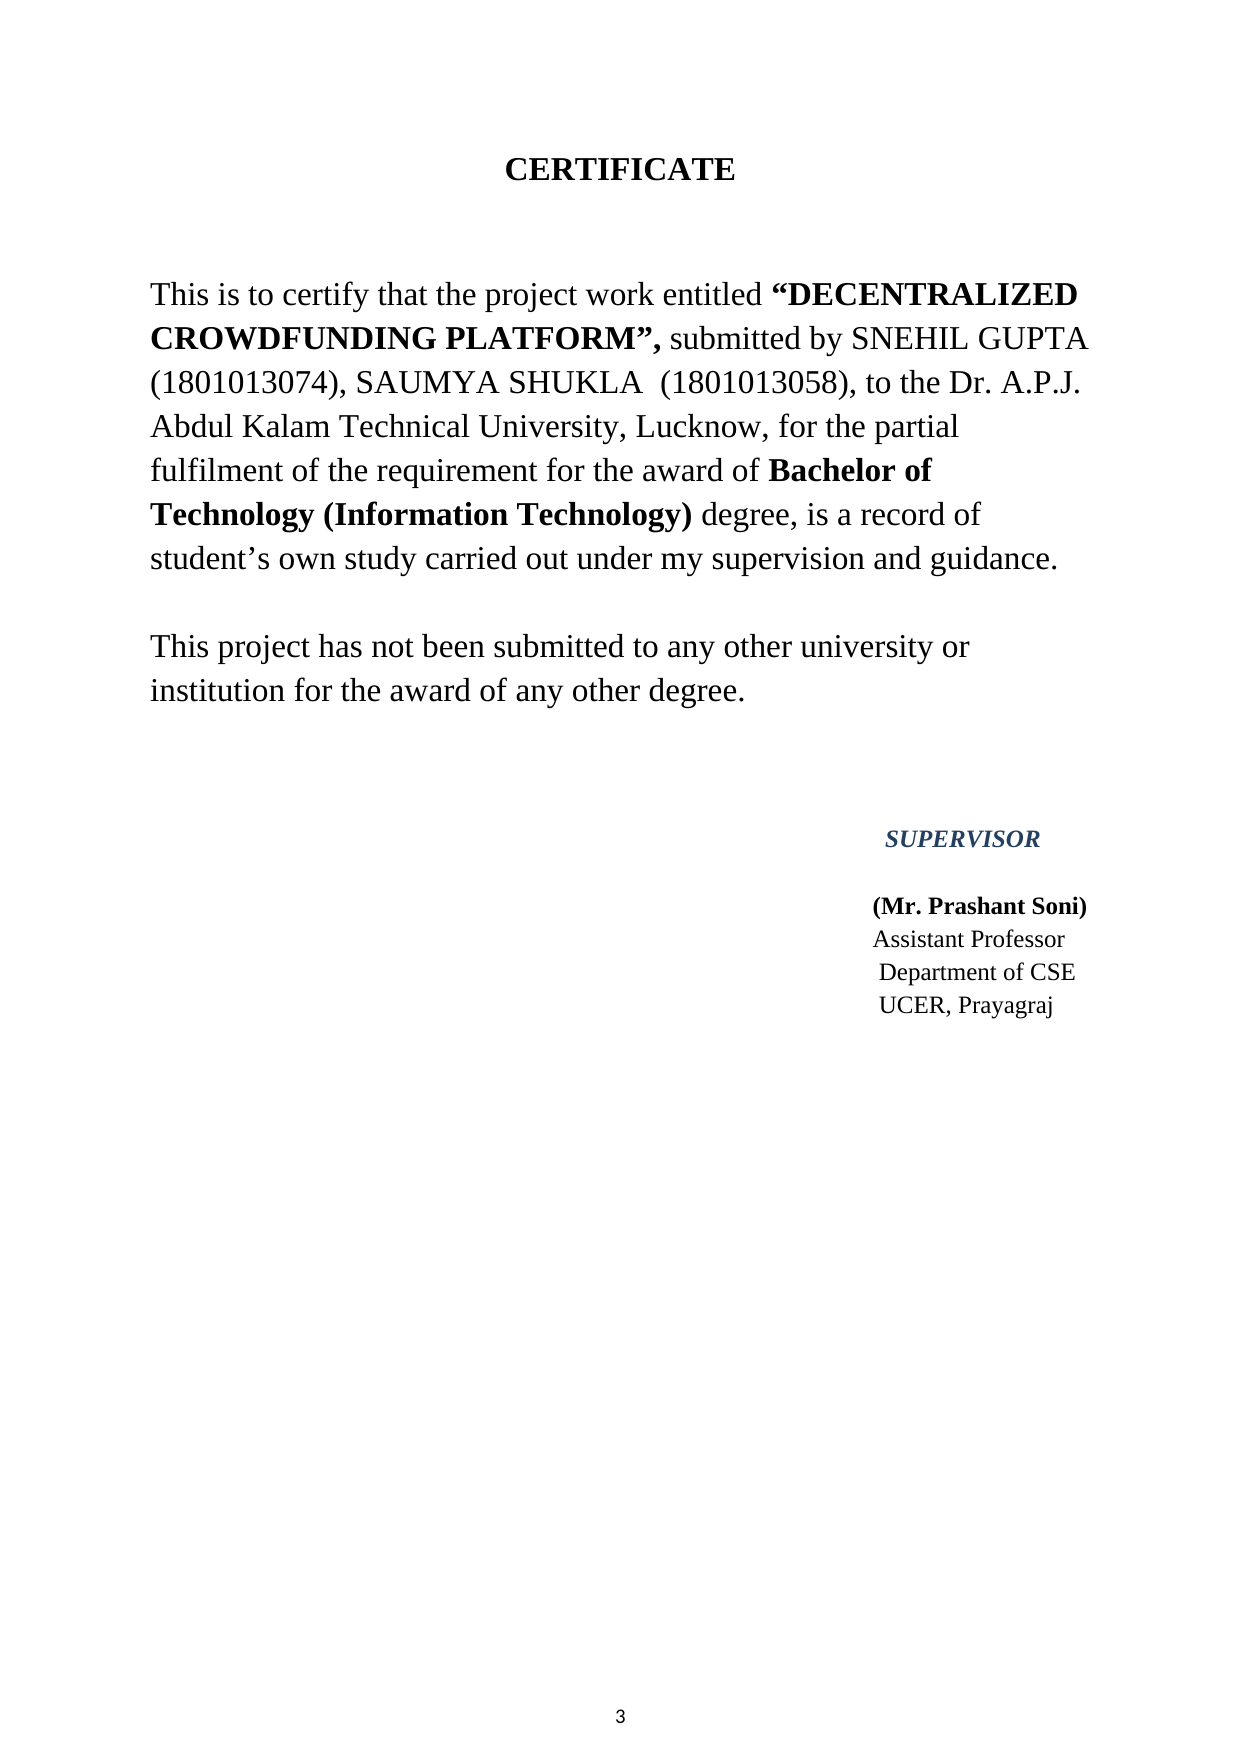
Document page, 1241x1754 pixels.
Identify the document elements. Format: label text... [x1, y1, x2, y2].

text Department of CSE [785, 957, 1090, 986]
text (Mr. Prashant Soni) [785, 891, 1090, 920]
text This is to certify that the project work entitled “DECENTRALIZED CROWDFUNDING PLATFORM”, submitted by SNEHIL GUPTA (1801013074), SAUMYA SHUKLA (1801013058), to the Dr. A.P.J. Abdul Kalam Technical University, Lucknow, for the partial fulfilment of the requirement for the award of Bachelor of Technology (Information Technology) degree, is a record of student’s own study carried out under my supervision and guidance. [150, 274, 1090, 577]
subtitle SUPERVISOR [785, 824, 1090, 852]
text Assistant Professor [785, 924, 1090, 953]
text UCER, Prayagraj [785, 990, 1090, 1019]
text CERTIFICATE [150, 149, 1090, 188]
text This project has not been submitted to any other university or institution for the award of any other degree. [150, 627, 1090, 709]
